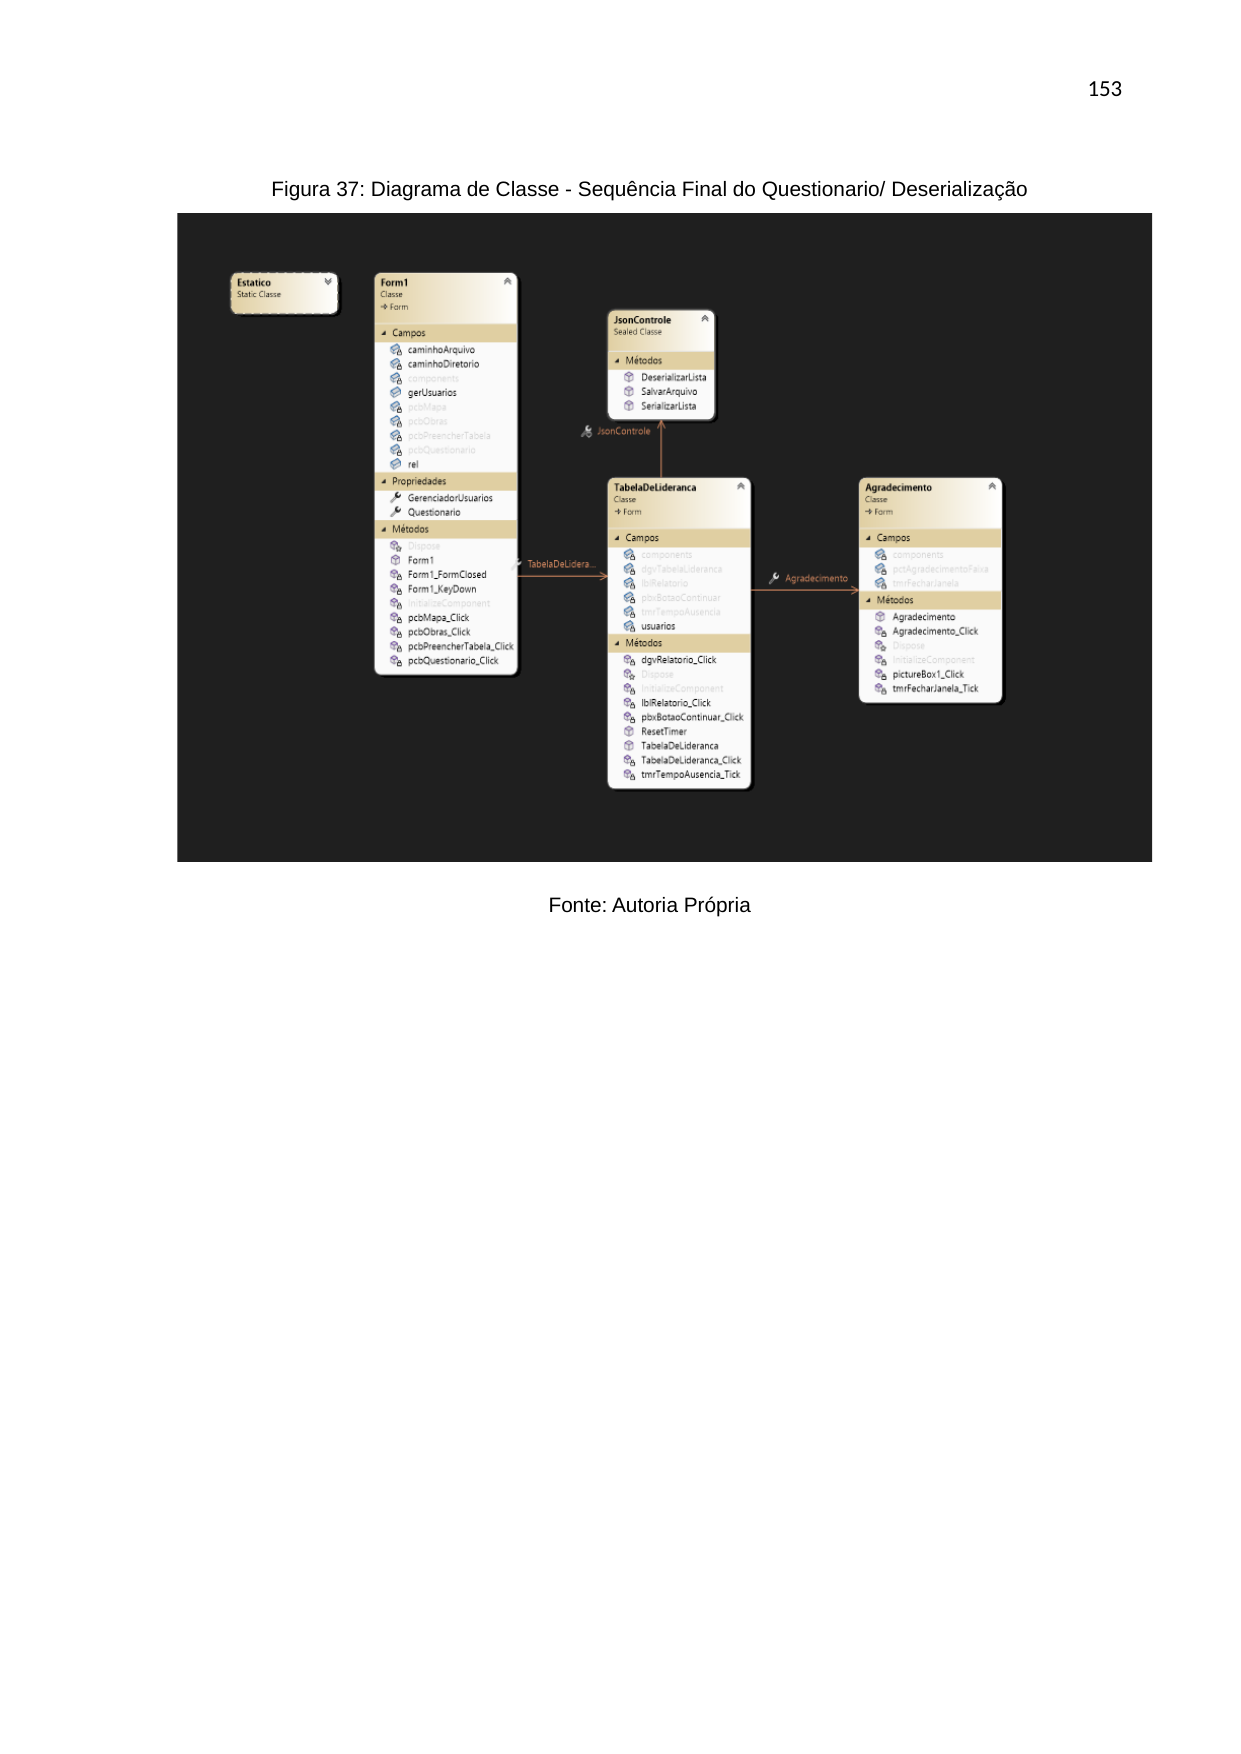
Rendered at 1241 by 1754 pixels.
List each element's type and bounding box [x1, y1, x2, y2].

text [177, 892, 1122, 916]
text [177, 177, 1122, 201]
picture [177, 213, 1153, 862]
